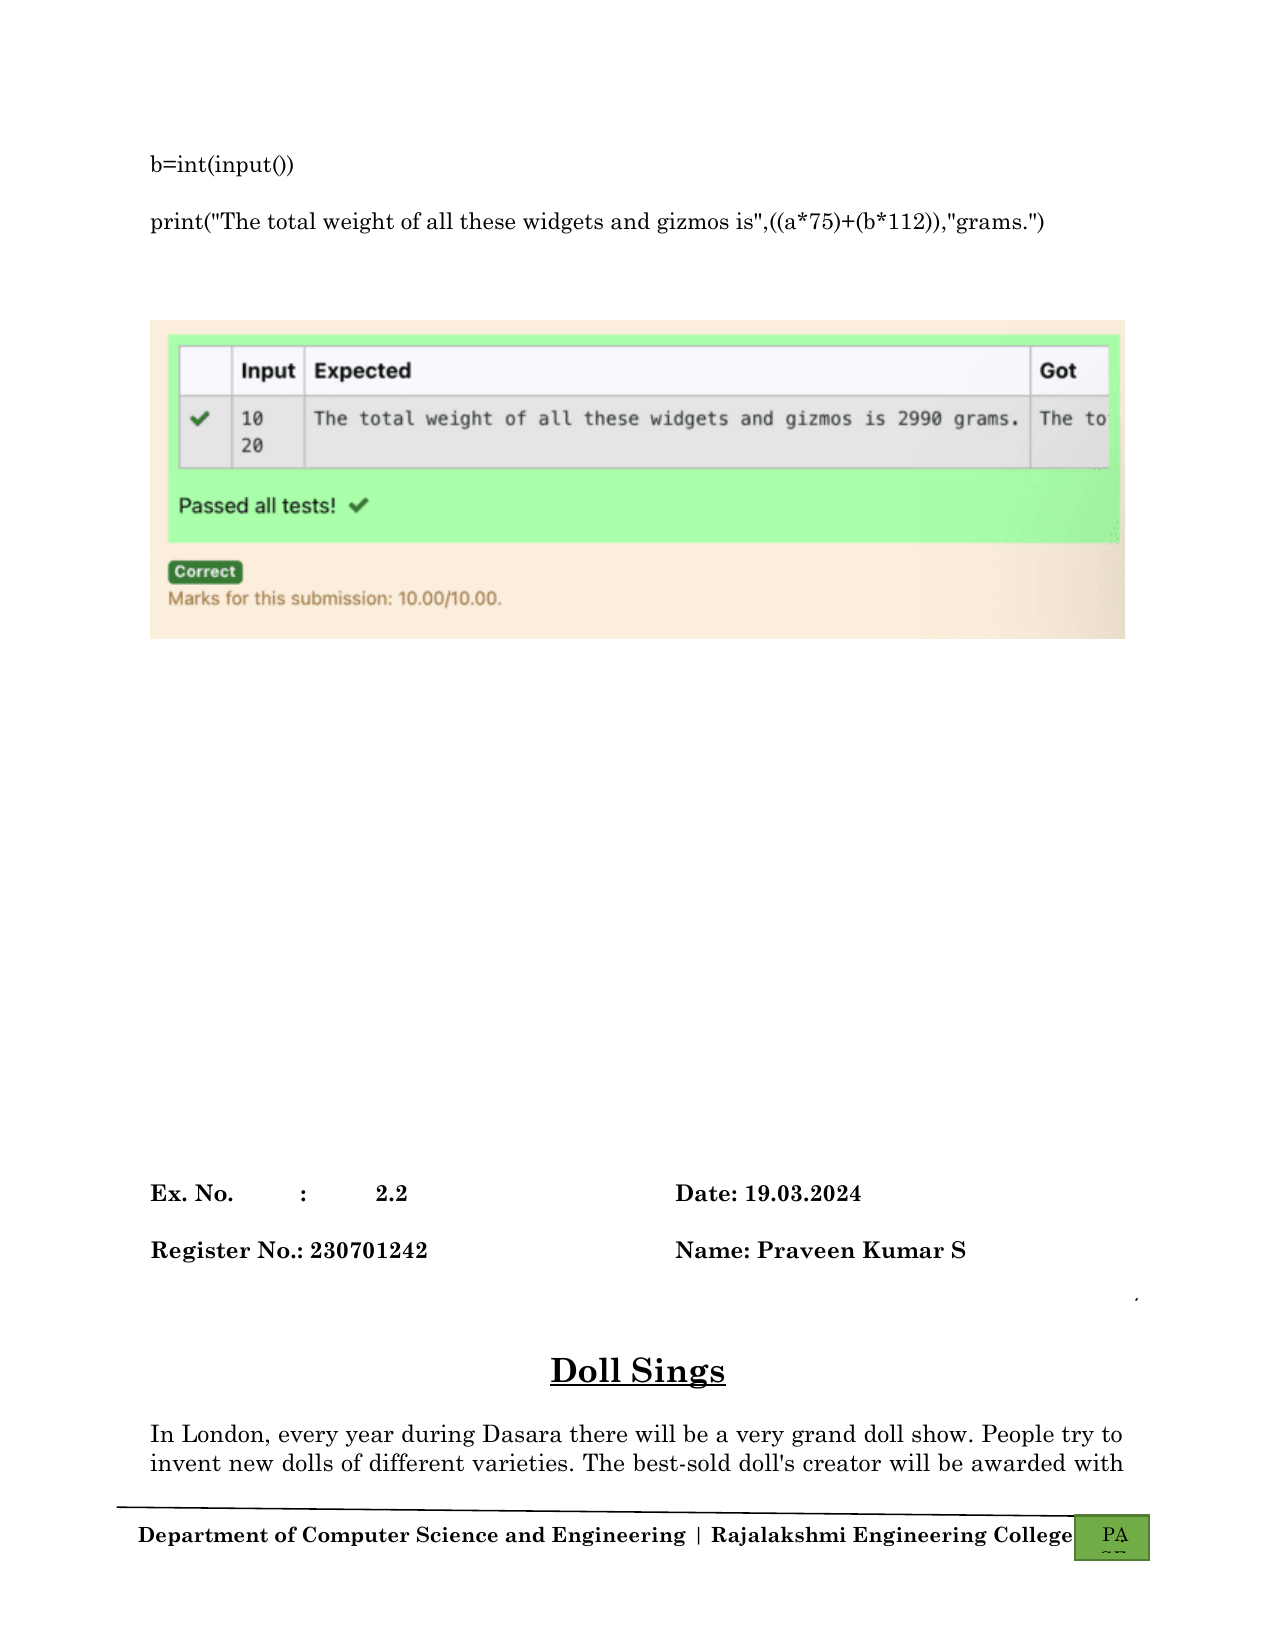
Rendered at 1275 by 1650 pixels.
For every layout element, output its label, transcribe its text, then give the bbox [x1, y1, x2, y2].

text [150, 1419, 1125, 1476]
text b=int(input()) [150, 150, 1125, 178]
text Ex. No. : 2.2 Date: 19.03.2024 [150, 1179, 1125, 1207]
text print("The total weight of all these widgets and gizmos is",((a*75)+(b*112)),"grams.") [150, 207, 1125, 234]
picture [150, 320, 1125, 639]
text Doll Sings [150, 1349, 1125, 1389]
text Register No.: 230701242 Name: Praveen Kumar S [150, 1236, 1125, 1263]
